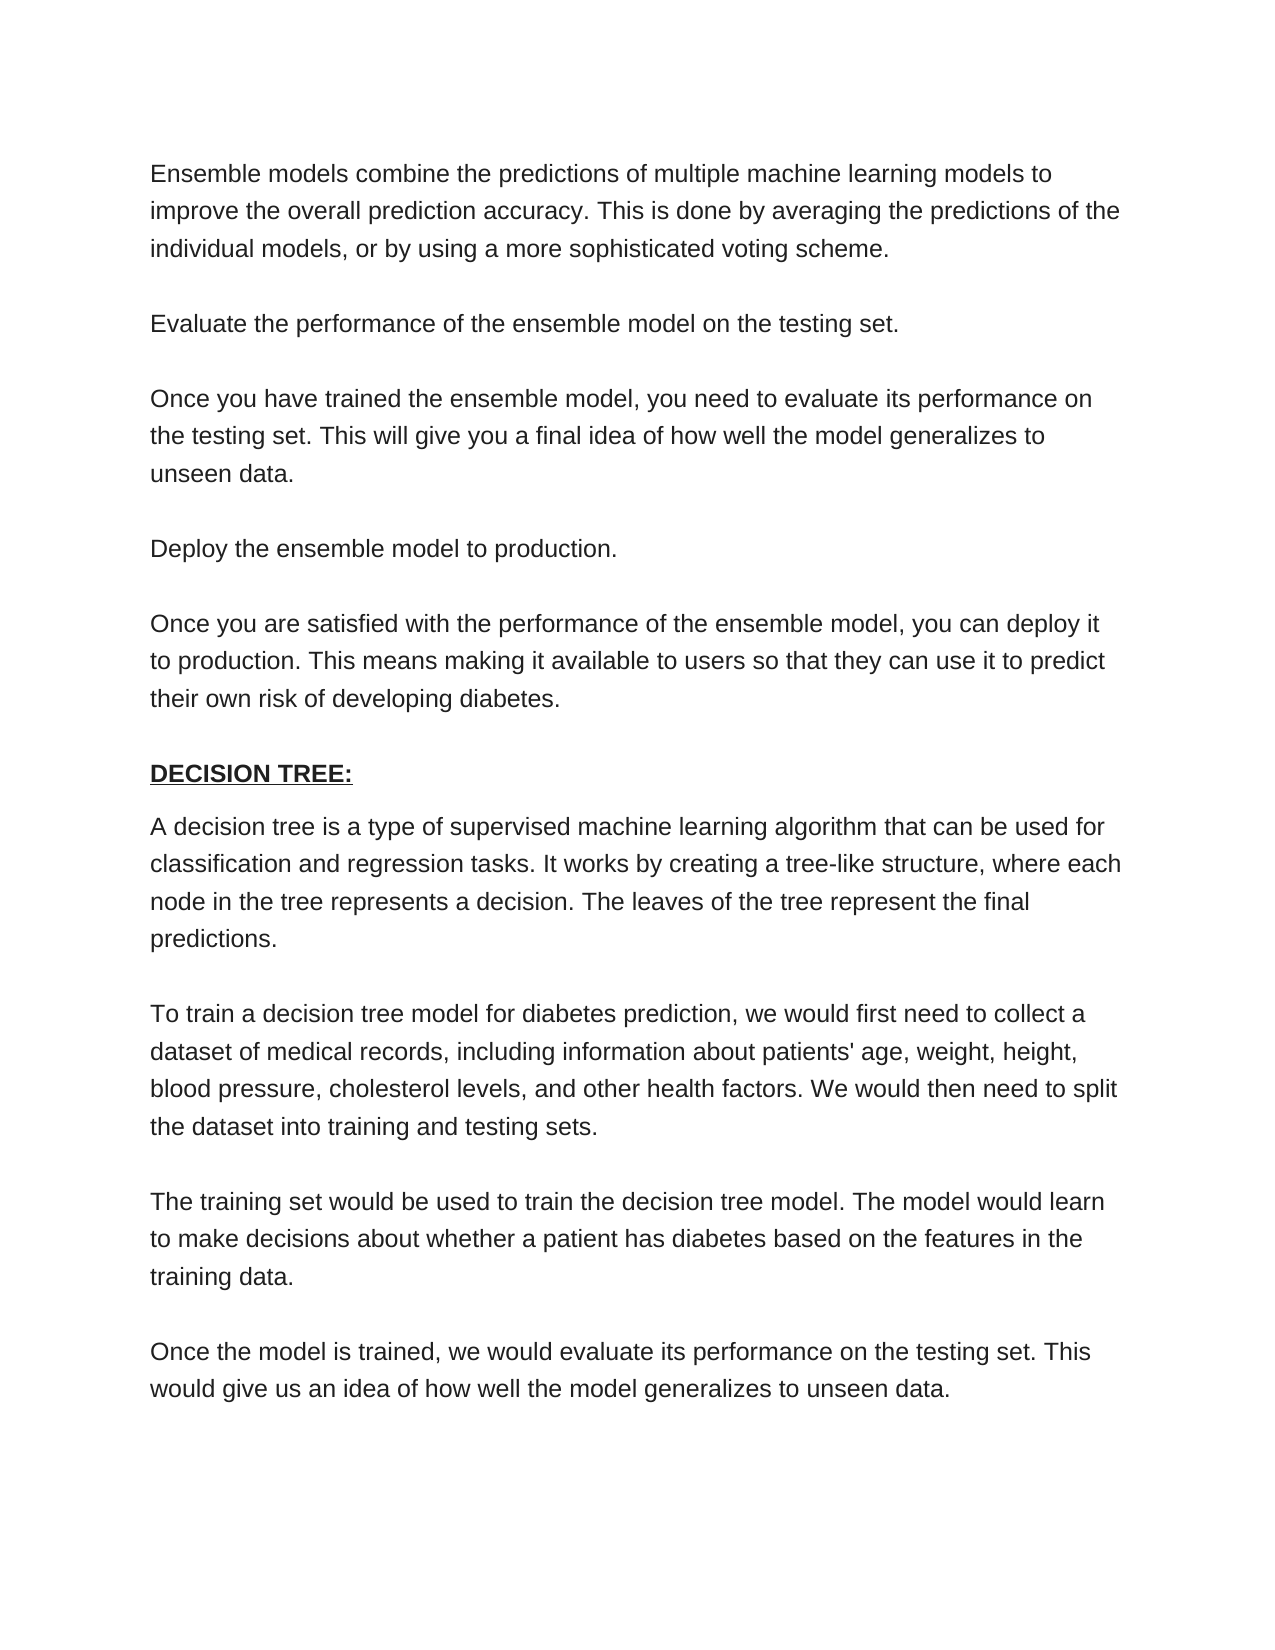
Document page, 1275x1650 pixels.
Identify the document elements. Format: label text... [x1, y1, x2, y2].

text Once the model is trained, we would evaluate its performance on the testing set. This would give us an idea of how well the model generalizes to unseen data. [150, 1328, 1125, 1403]
text A decision tree is a type of supervised machine learning algorithm that can be used for classification and regression tasks. It works by creating a tree-like structure, where each node in the tree represents a decision. The leaves of the tree represent the final predictions. [150, 803, 1125, 953]
text Once you are satisfied with the performance of the ensemble model, you can deploy it to production. This means making it available to users so that they can use it to predict their own risk of developing diabetes. [150, 600, 1125, 712]
text Ensemble models combine the predictions of multiple machine learning models to improve the overall prediction accuracy. This is done by averaging the predictions of the individual models, or by using a more sophisticated voting scheme. [150, 150, 1125, 262]
text To train a decision tree model for diabetes prediction, we would first need to collect a dataset of medical records, including information about patients' age, weight, height, blood pressure, cholesterol levels, and other health factors. We would then need to split the dataset into training and testing sets. [150, 991, 1125, 1141]
text DECISION TREE: [150, 750, 1125, 787]
text Deploy the ensemble model to production. [150, 525, 1125, 562]
text The training set would be used to train the decision tree model. The model would learn to make decisions about whether a patient has diabetes based on the features in the training data. [150, 1178, 1125, 1291]
text Evaluate the performance of the ensemble model on the testing set. [150, 300, 1125, 337]
text Once you have trained the ensemble model, you need to evaluate its performance on the testing set. This will give you a final idea of how well the model generalizes to unseen data. [150, 375, 1125, 487]
